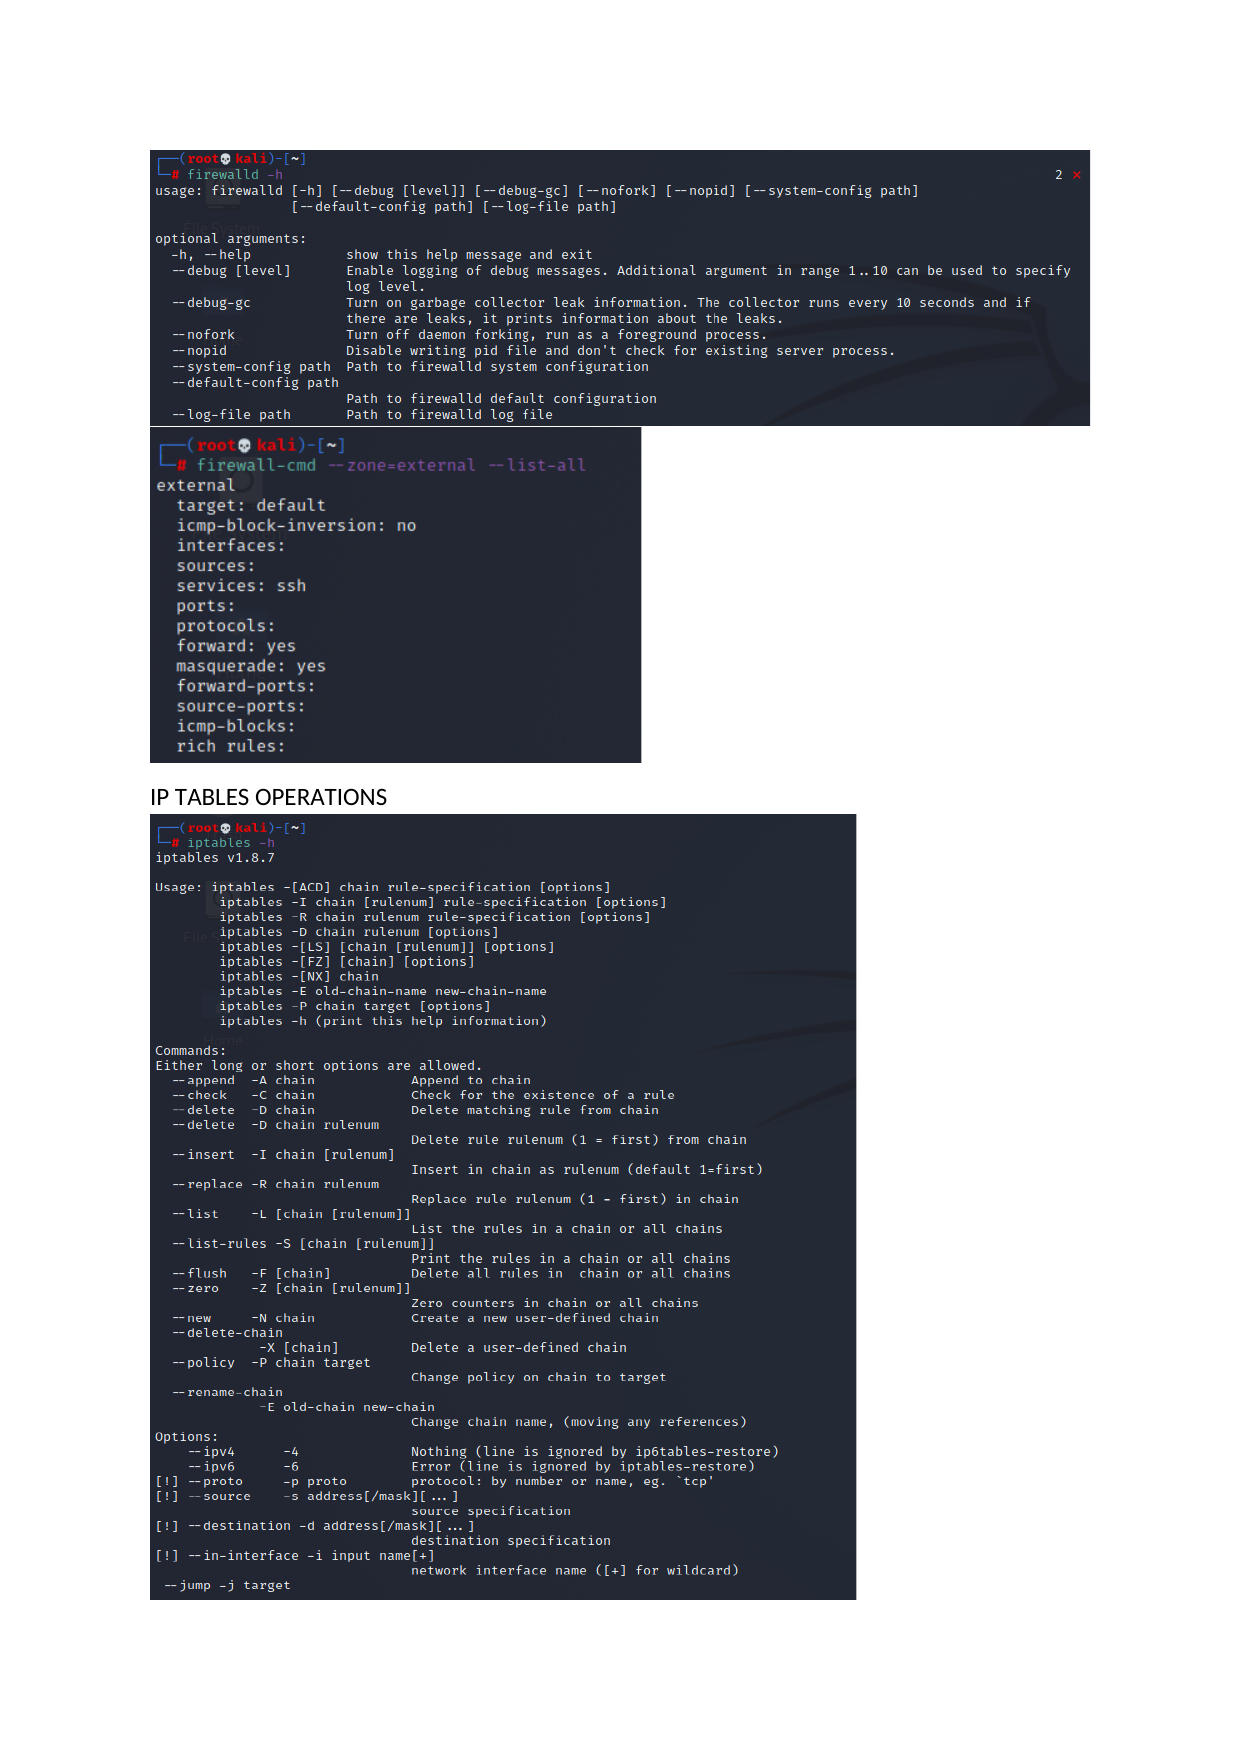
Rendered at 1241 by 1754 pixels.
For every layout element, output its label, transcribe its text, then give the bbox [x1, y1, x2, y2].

picture [150, 427, 642, 763]
picture [150, 814, 857, 1600]
picture [150, 150, 1091, 426]
